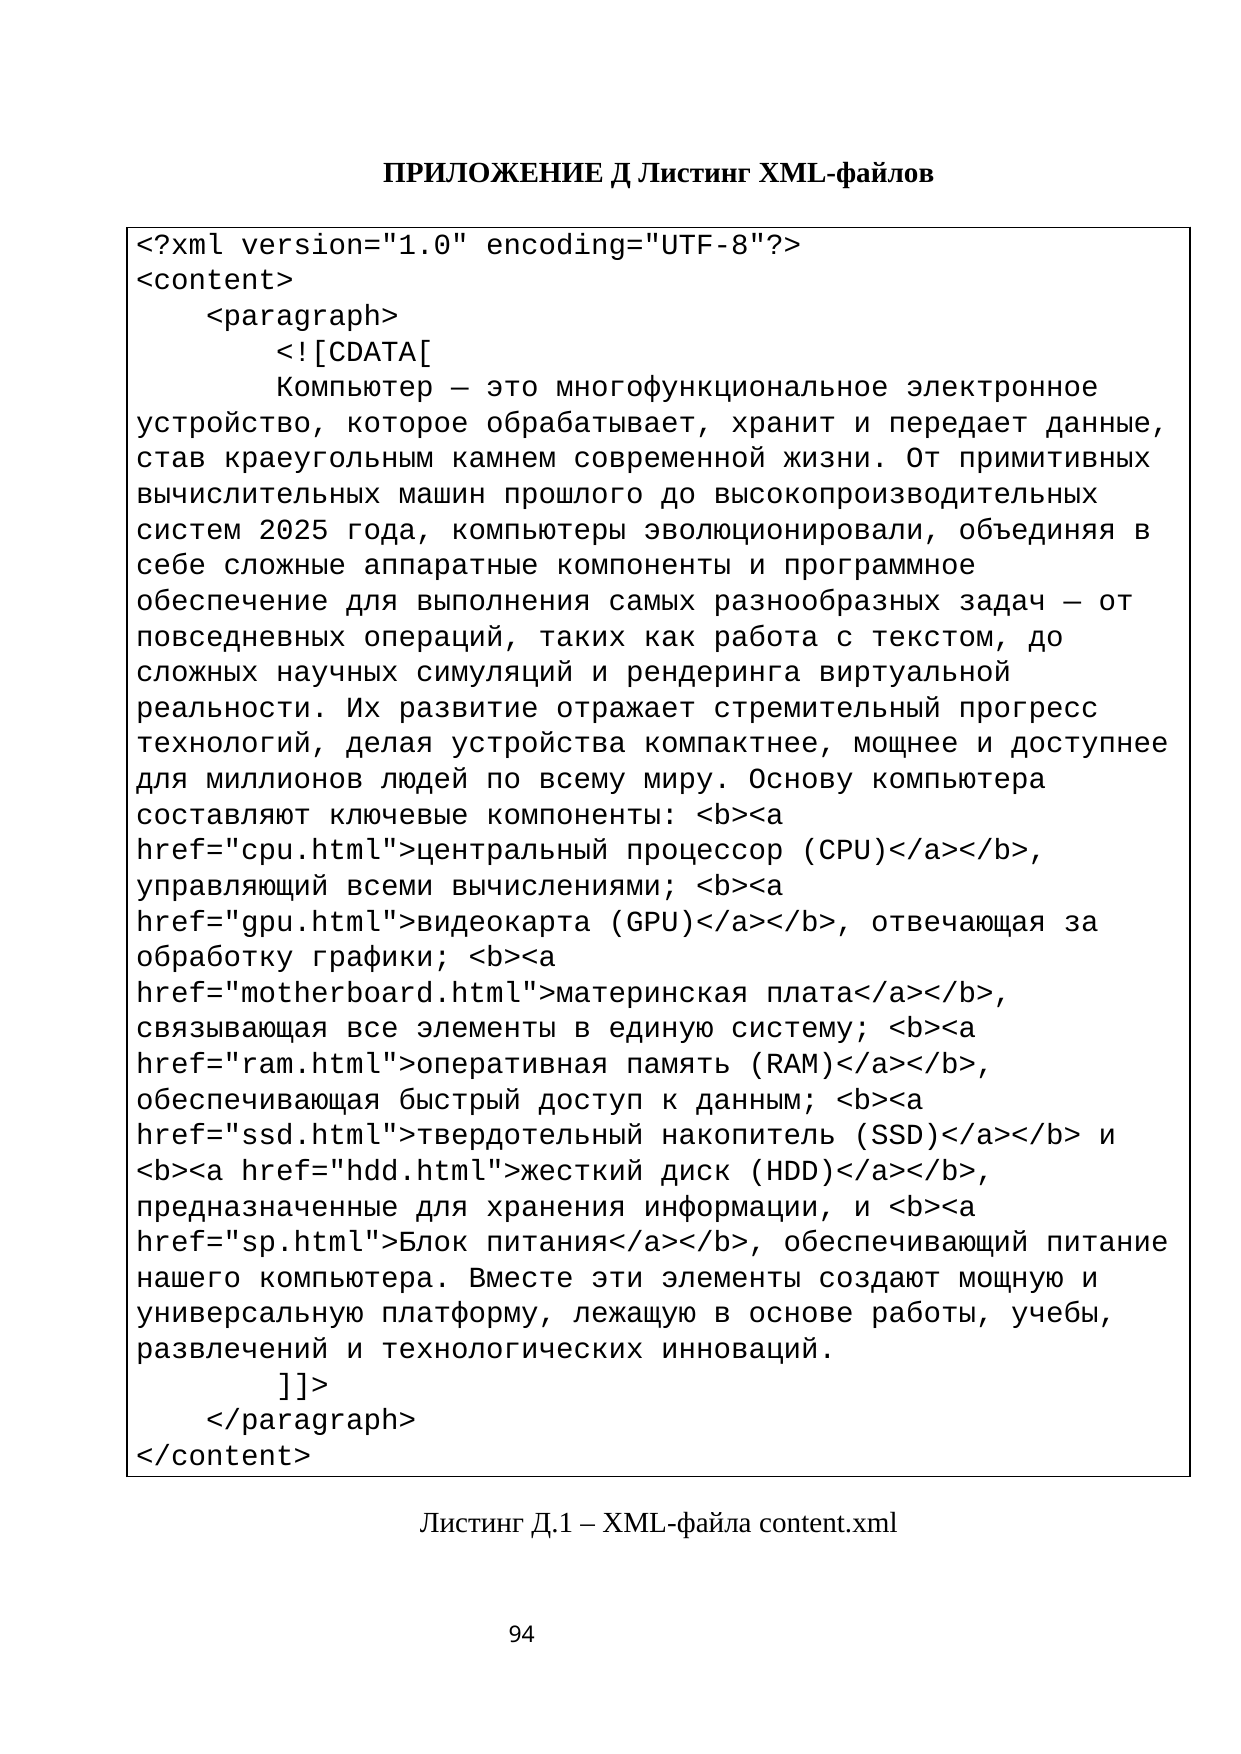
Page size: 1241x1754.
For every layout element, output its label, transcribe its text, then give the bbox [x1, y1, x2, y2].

text </paragraph> [128, 1402, 1189, 1438]
text <?xml version="1.0" encoding="UTF-8"?> [128, 228, 1189, 262]
text <content> [128, 262, 1189, 298]
text Компьютер — это многофункциональное электронное устройство, которое обрабатывает, хранит и передает данные, став краеугольным камнем современной жизни. От примитивных вычислительных машин прошлого до высокопроизводительных систем 2025 года, компьютеры эволюционировали, объединяя в себе сложные аппаратные компоненты и программное обеспечение для выполнения самых разнообразных задач — от повседневных операций, таких как работа с текстом, до сложных научных симуляций и рендеринга виртуальной реальности. Их развитие отражает стремительный прогресс технологий, делая устройства компактнее, мощнее и доступнее для миллионов людей по всему миру. Основу компьютера составляют ключевые компоненты: <b><a href="cpu.html">центральный процессор (CPU)</a></b>, управляющий всеми вычислениями; <b><a href="gpu.html">видеокарта (GPU)</a></b>, отвечающая за обработку графики; <b><a href="motherboard.html">материнская плата</a></b>, связывающая все элементы в единую систему; <b><a href="ram.html">оперативная память (RAM)</a></b>, обеспечивающая быстрый доступ к данным; <b><a href="ssd.html">твердотельный накопитель (SSD)</a></b> и <b><a href="hdd.html">жесткий диск (HDD)</a></b>, предназначенные для хранения информации, и <b><a href="sp.html">Блок питания</a></b>, обеспечивающий питание нашего компьютера. Вместе эти элементы создают мощную и универсальную платформу, лежащую в основе работы, учебы, развлечений и технологических инноваций. [128, 369, 1189, 1367]
text ]]> [128, 1367, 1189, 1402]
text <![CDATA[ [128, 333, 1189, 369]
text Листинг Д.1 – XML-файла content.xml [136, 1505, 1181, 1538]
text <paragraph> [128, 298, 1189, 333]
text ПРИЛОЖЕНИЕ Д Листинг XML-файлов [136, 156, 1181, 189]
text </content> [128, 1438, 1189, 1476]
